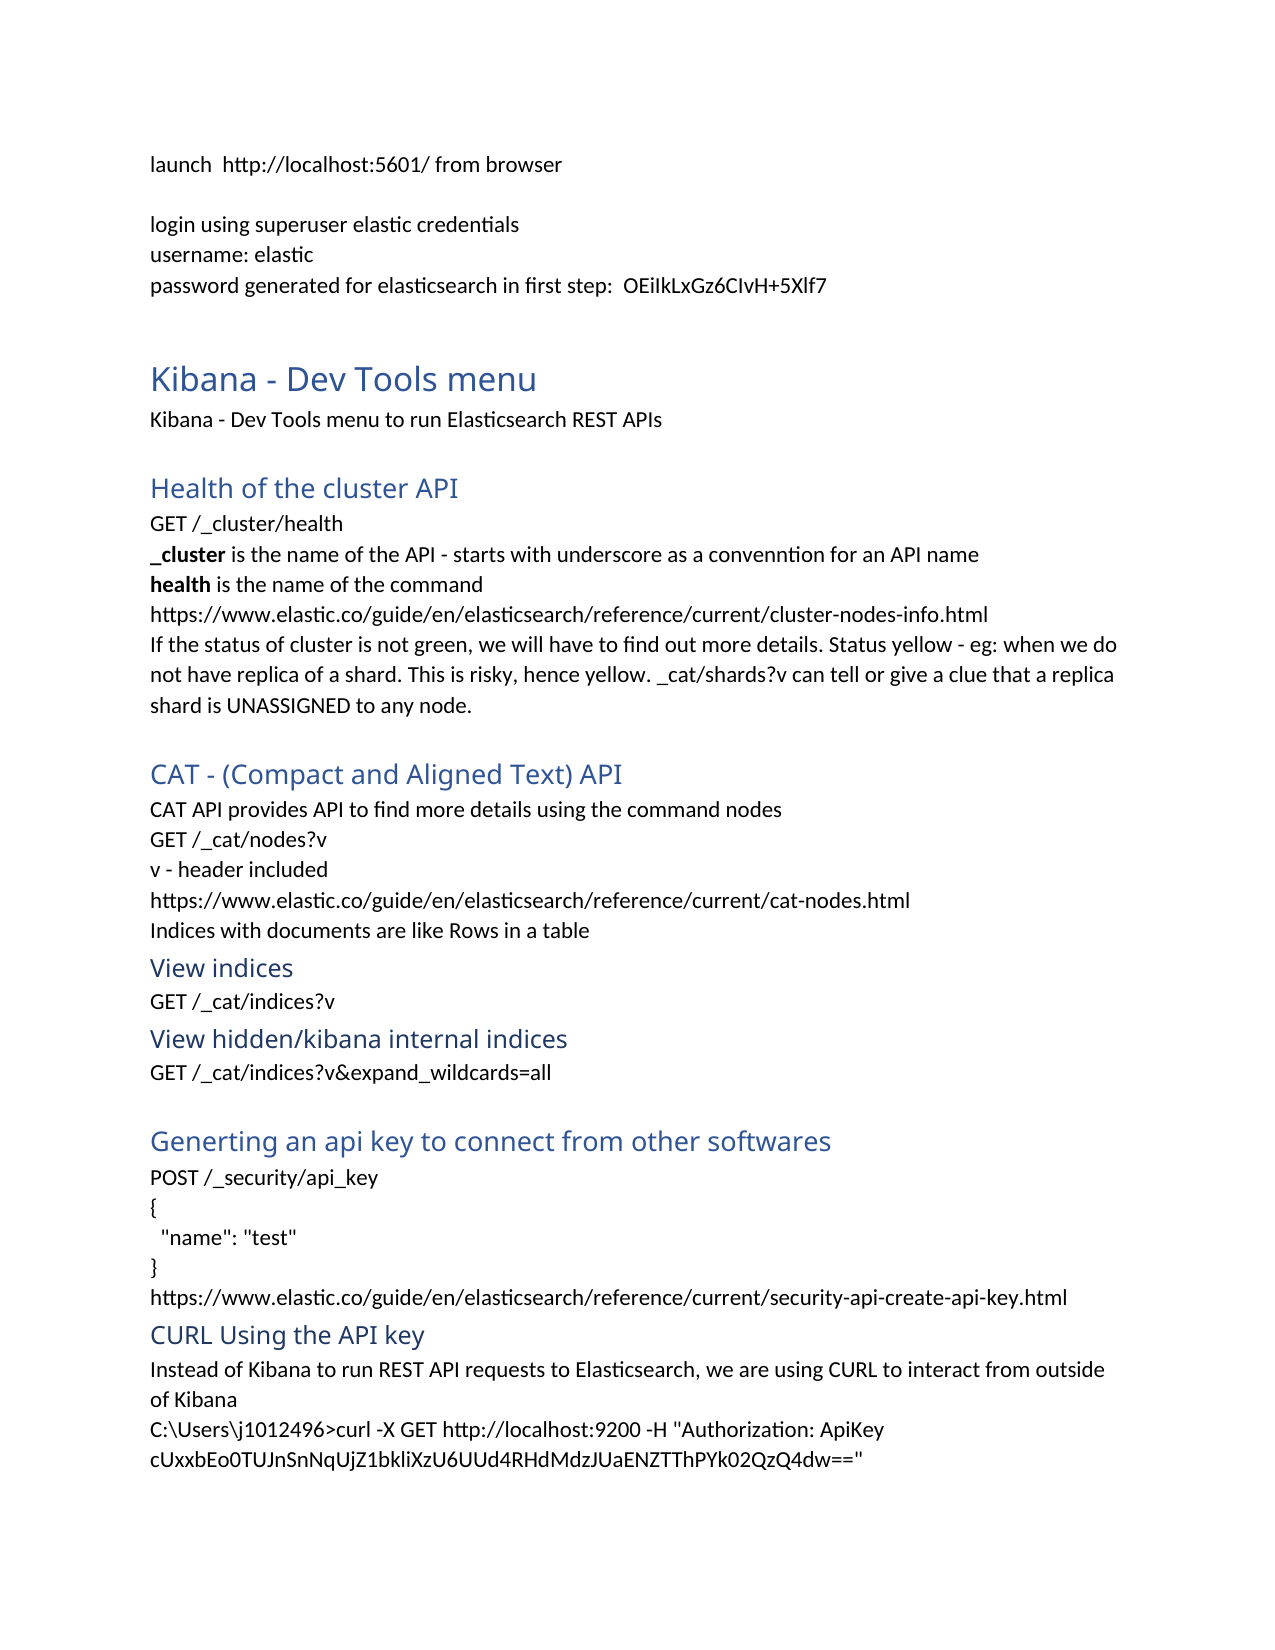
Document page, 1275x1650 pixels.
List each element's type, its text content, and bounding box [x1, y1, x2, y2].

text POST /_security/api_key [150, 1163, 1125, 1191]
text login using superuser elastic credentials [150, 210, 1125, 238]
text { [150, 1193, 1125, 1221]
subtitle CURL Using the API key [150, 1318, 1125, 1352]
subtitle View indices [150, 950, 1125, 984]
text GET /_cat/indices?v&expand_wildcards=all [150, 1058, 1125, 1086]
text If the status of cluster is not green, we will have to find out more details. Status yellow - eg: when we do not have replica of a shard. This is risky, hence yellow. _cat/shards?v can tell or give a clue that a replica shard is UNASSIGNED to any node. [150, 630, 1125, 719]
text C:\Users\j1012496>curl -X GET http://localhost:9200 -H "Authorization: ApiKey cUxxbEo0TUJnSnNqUjZ1bkliXzU6UUd4RHdMdzJUaENZTThPYk02QzQ4dw==" [150, 1415, 1125, 1473]
text Kibana - Dev Tools menu to run Elasticsearch REST APIs [150, 405, 1125, 433]
subtitle Kibana - Dev Tools menu [150, 356, 1125, 402]
subtitle Health of the cluster API [150, 470, 1125, 507]
text _cluster is the name of the API - starts with underscore as a convenntion for an API name [150, 540, 1125, 568]
text "name": "test" [150, 1223, 1125, 1251]
subtitle View hidden/kibana internal indices [150, 1022, 1125, 1056]
text v - header included [150, 856, 1125, 884]
subtitle Generting an api key to connect from other softwares [150, 1123, 1125, 1160]
text https://www.elastic.co/guide/en/elasticsearch/reference/current/security-api-create-api-key.html [150, 1283, 1125, 1312]
text https://www.elastic.co/guide/en/elasticsearch/reference/current/cat-nodes.html [150, 886, 1125, 914]
text GET /_cat/indices?v [150, 987, 1125, 1015]
text CAT API provides API to find more details using the command nodes [150, 795, 1125, 823]
text username: elastic [150, 241, 1125, 269]
text GET /_cat/nodes?v [150, 825, 1125, 853]
text health is the name of the command [150, 570, 1125, 598]
text launch http://localhost:5601/ from browser [150, 150, 1125, 178]
subtitle CAT - (Compact and Aligned Text) API [150, 755, 1125, 792]
text Indices with documents are like Rows in a table [150, 916, 1125, 944]
text Instead of Kibana to run REST API requests to Elasticsearch, we are using CURL to interact from outside of Kibana [150, 1355, 1125, 1413]
text https://www.elastic.co/guide/en/elasticsearch/reference/current/cluster-nodes-info.html [150, 600, 1125, 628]
text } [150, 1253, 1125, 1281]
text GET /_cluster/health [150, 509, 1125, 538]
text password generated for elasticsearch in first step: OEiIkLxGz6CIvH+5Xlf7 [150, 271, 1125, 299]
